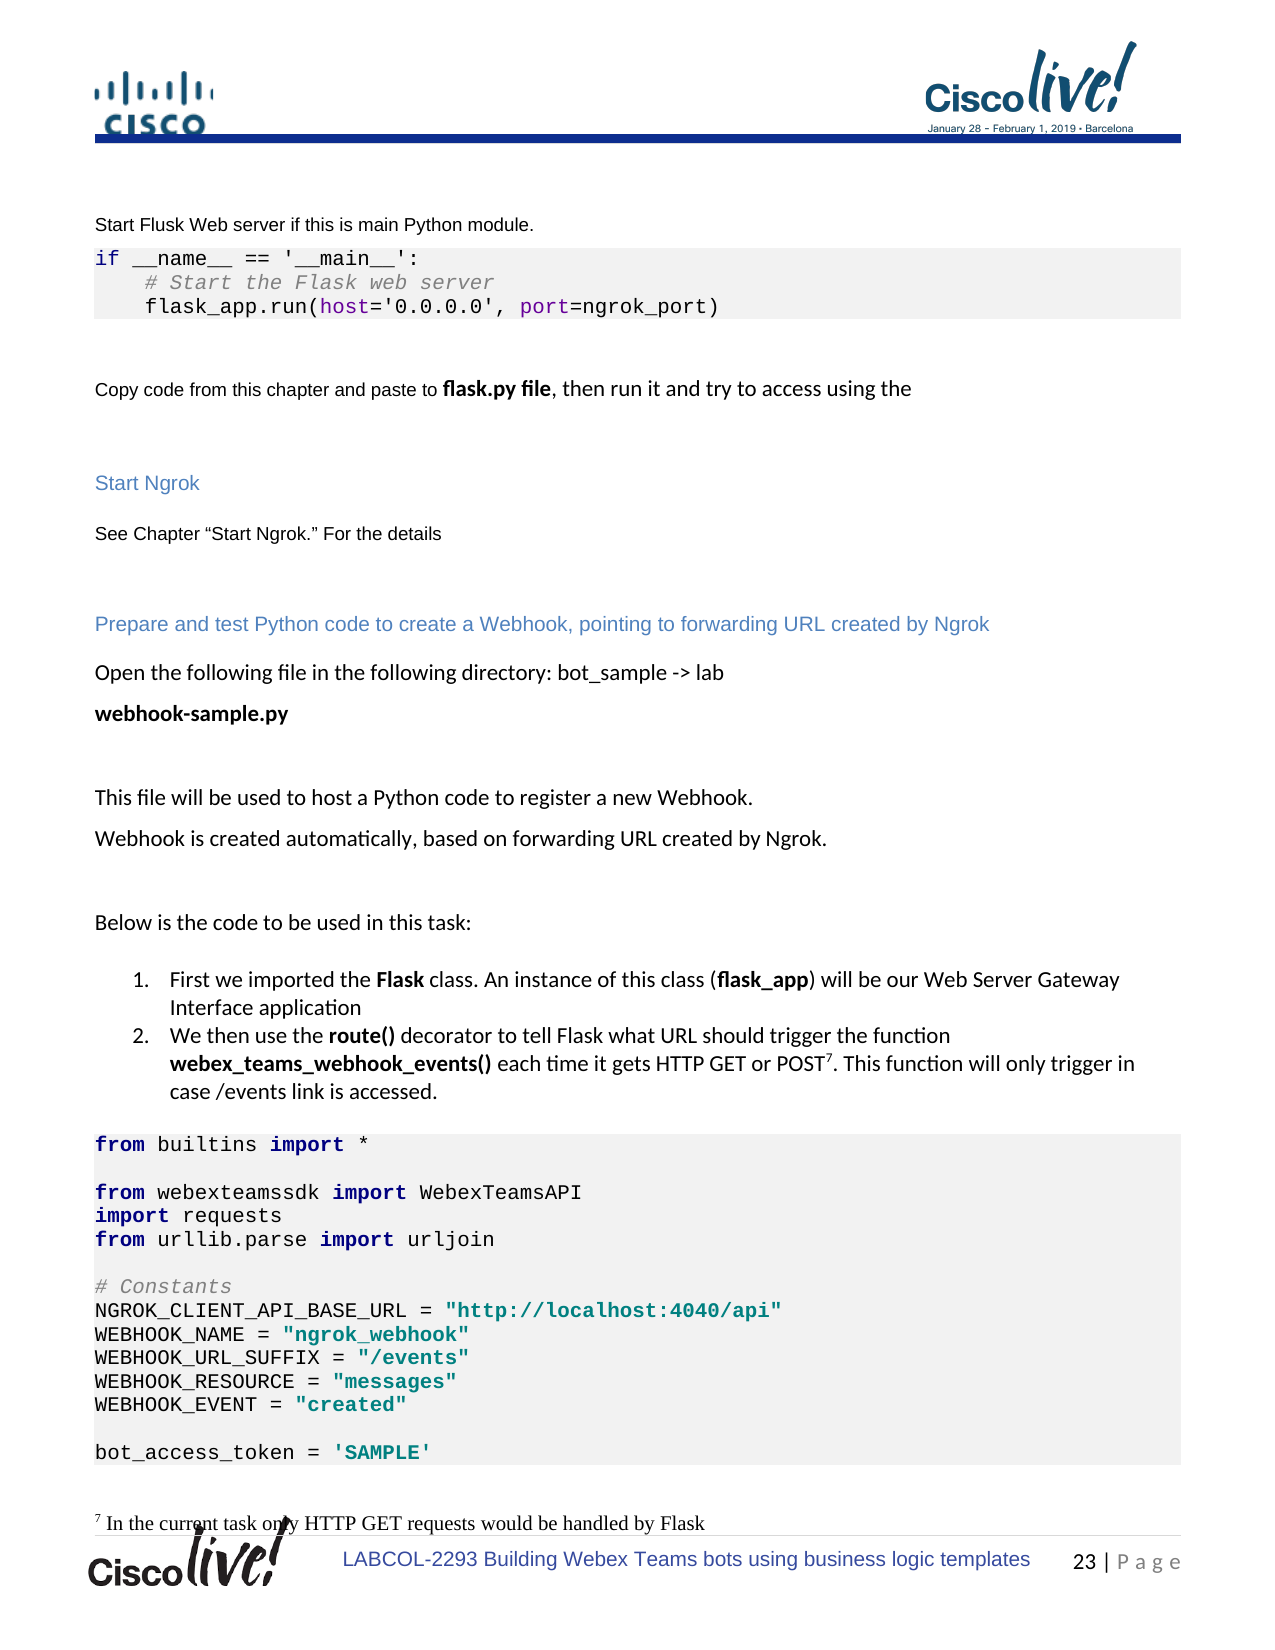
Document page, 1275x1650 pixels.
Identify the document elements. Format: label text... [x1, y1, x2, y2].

list First we imported the Flask class. An instance of this class (flask_app) will be our Web Server Gateway Interface application [132, 965, 1181, 1021]
text Start Ngrok [94, 465, 1181, 494]
text Start Flusk Web server if this is main Python module. [94, 207, 1181, 236]
text Copy code from this chapter and paste to flask.py file, then run it and try to access using the [94, 373, 1181, 403]
text Prepare and test Python code to create a Webhook, pointing to forwarding URL created by Ngrok [94, 607, 1181, 636]
list We then use the route() decorator to tell Flask what URL should trigger the function webex_teams_webhook_events() each time it gets HTTP GET or POST. This function will only trigger in case /events link is accessed. [132, 1021, 1181, 1105]
text if __name__ == '__main__': # Start the Flask web server flask_app.run(host='0.0.0.0', port=ngrok_port) [94, 248, 1181, 319]
text Open the following file in the following directory: bot_sample -> lab [94, 657, 1181, 686]
text See Chapter “Start Ngrok.” For the details [94, 515, 1181, 544]
text from builtins import * from webexteamssdk import WebexTeamsAPI import requests from urllib.parse import urljoin # Constants NGROK_CLIENT_API_BASE_URL = "http://localhost:4040/api" WEBHOOK_NAME = "ngrok_webhook" WEBHOOK_URL_SUFFIX = "/events" WEBHOOK_RESOURCE = "messages" WEBHOOK_EVENT = "created" bot_access_token = 'SAMPLE' [94, 1134, 1181, 1465]
picture [88, 1517, 291, 1588]
text webhook-sample.py [94, 698, 1181, 728]
text This file will be used to host a Python code to register a new Webhook. [94, 782, 1181, 811]
text Webhook is created automatically, based on forwarding URL created by Ngrok. [94, 823, 1181, 853]
text Below is the code to be used in this task: [94, 907, 1181, 936]
